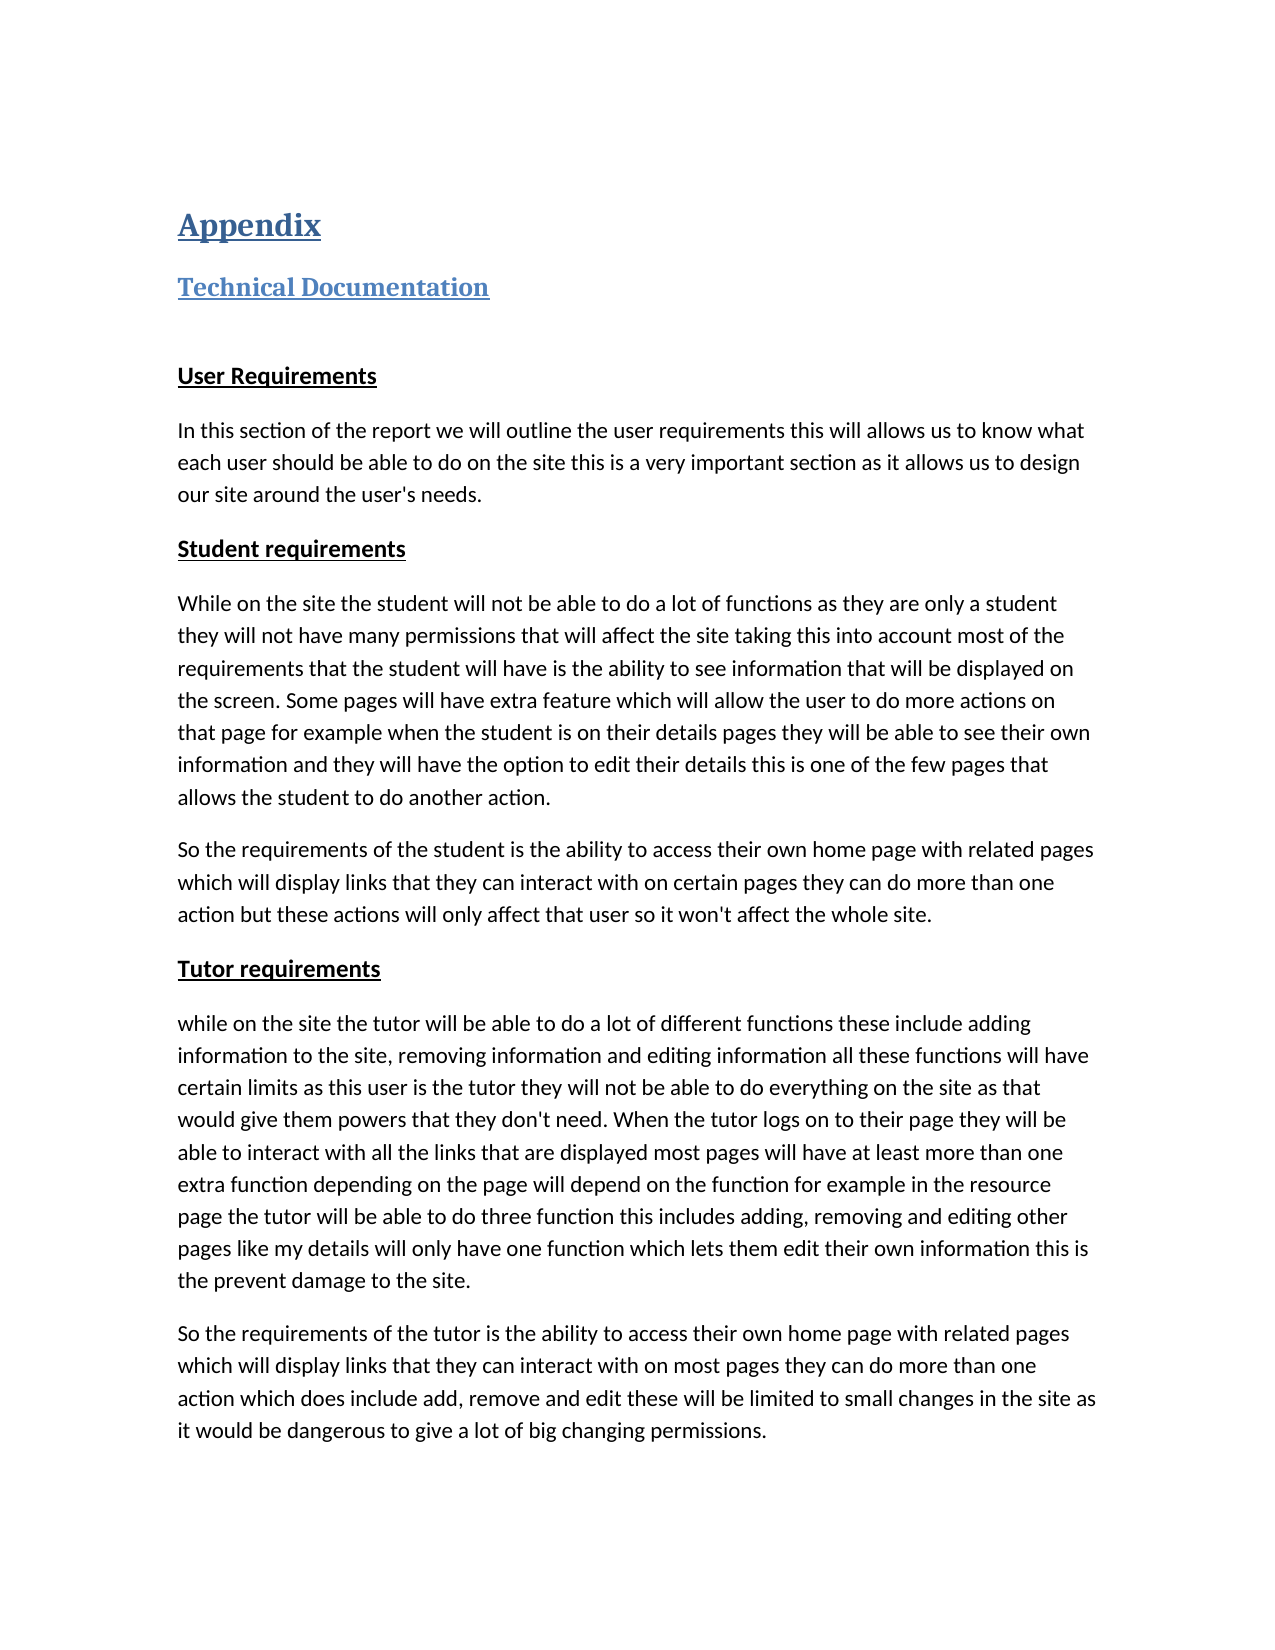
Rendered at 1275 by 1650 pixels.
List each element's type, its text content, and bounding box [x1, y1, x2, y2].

subtitle Appendix [177, 207, 1098, 245]
text So the requirements of the tutor is the ability to access their own home page with related pages which will display links that they can interact with on most pages they can do more than one action which does include add, remove and edit these will be limited to small changes in the site as it would be dangerous to give a lot of big changing permissions. [177, 1319, 1098, 1444]
text while on the site the tutor will be able to do a lot of different functions these include adding information to the site, removing information and editing information all these functions will have certain limits as this user is the tutor they will not be able to do everything on the site as that would give them powers that they don't need. When the tutor logs on to their page they will be able to interact with all the links that are displayed most pages will have at least more than one extra function depending on the page will depend on the function for example in the resource page the tutor will be able to do three function this includes adding, removing and editing other pages like my details will only have one function which lets them edit their own information this is the prevent damage to the site. [177, 1009, 1098, 1294]
text Student requirements [177, 534, 1098, 564]
text User Requirements [177, 360, 1098, 391]
text Tutor requirements [177, 953, 1098, 983]
text So the requirements of the student is the ability to access their own home page with related pages which will display links that they can interact with on certain pages they can do more than one action but these actions will only affect that user so it won't affect the whole site. [177, 836, 1098, 928]
text While on the site the student will not be able to do a lot of functions as they are only a student they will not have many permissions that will affect the site taking this into account most of the requirements that the student will have is the ability to see information that will be displayed on the screen. Some pages will have extra feature which will allow the user to do more actions on that page for example when the student is on their details pages they will be able to see their own information and they will have the option to edit their details this is one of the few pages that allows the student to do another action. [177, 589, 1098, 811]
text In this section of the report we will outline the user requirements this will allows us to know what each user should be able to do on the site this is a very important section as it allows us to design our site around the user's needs. [177, 416, 1098, 509]
subtitle Technical Documentation [177, 272, 1098, 303]
